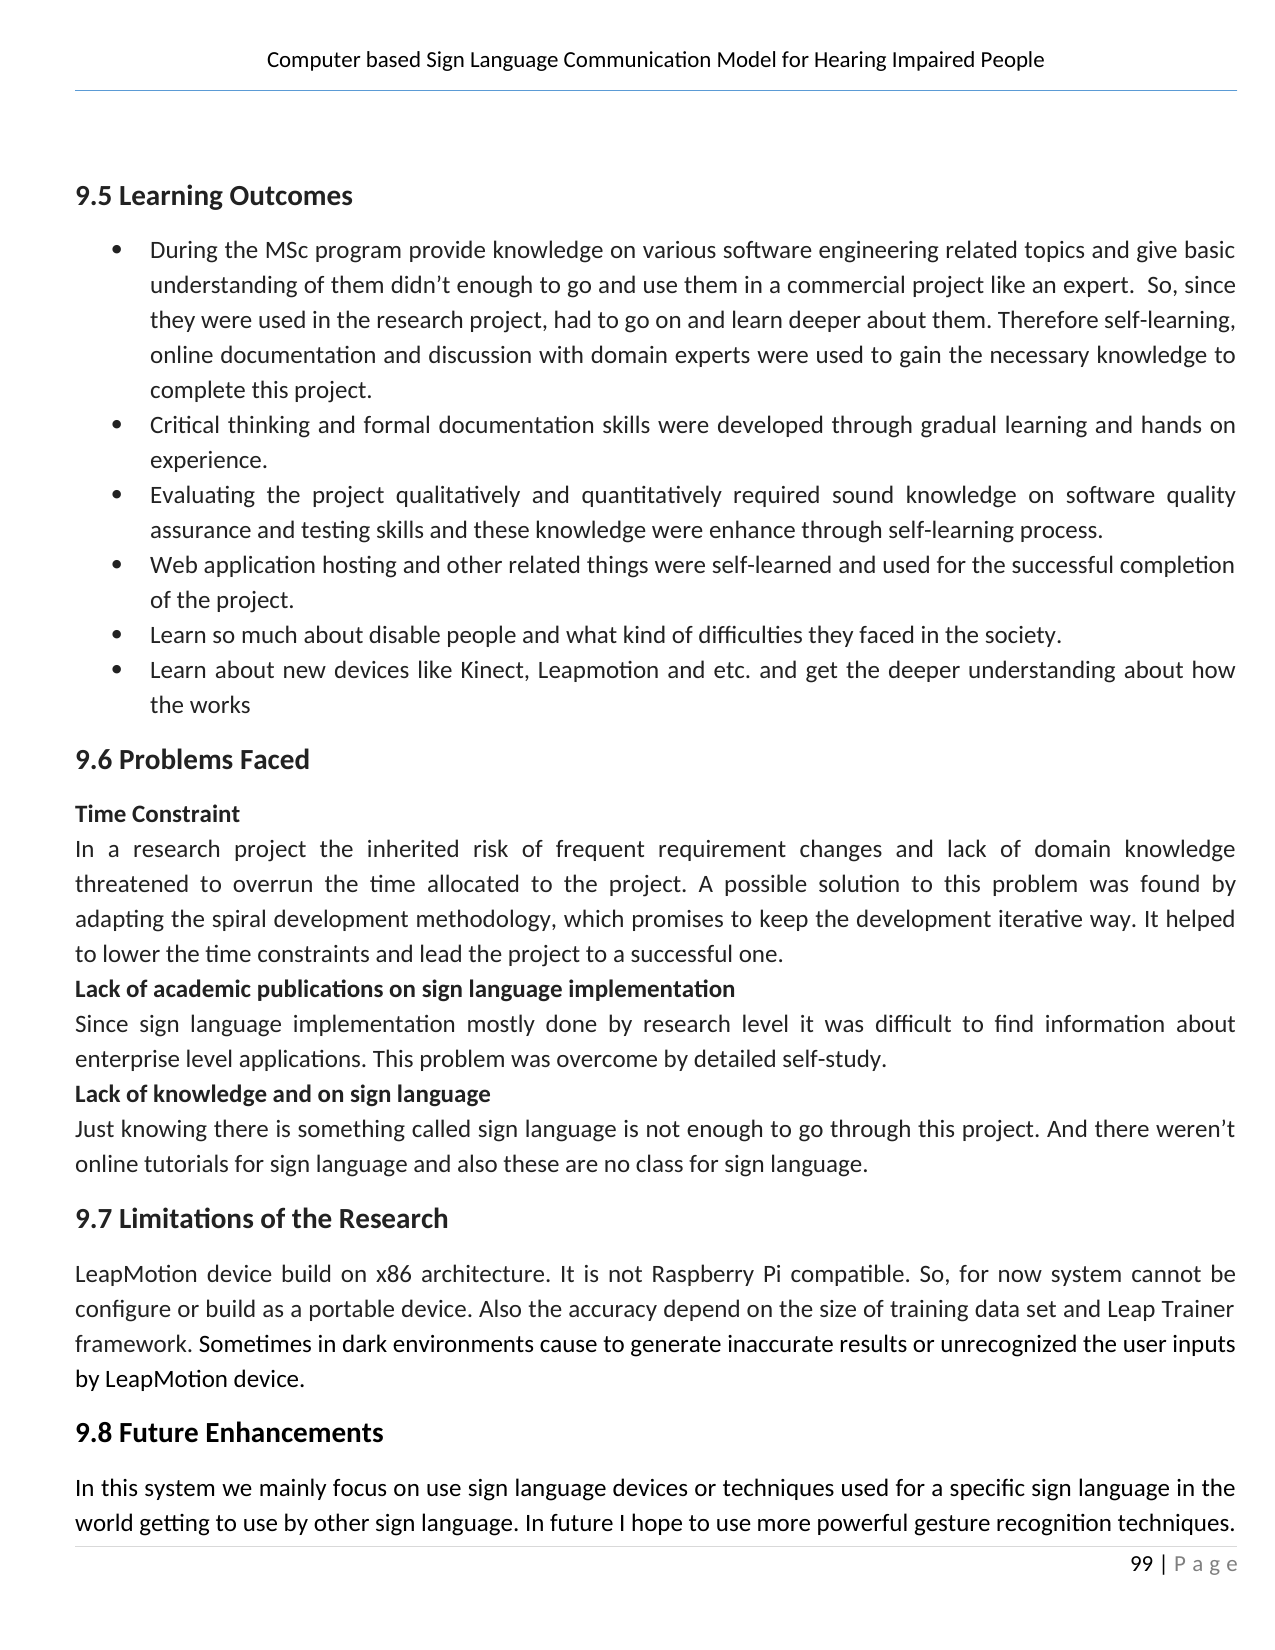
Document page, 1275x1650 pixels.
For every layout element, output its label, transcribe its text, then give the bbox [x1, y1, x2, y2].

list Learn so much about disable people and what kind of difficulties they faced in the society. [112, 619, 1237, 650]
text Time Constraint [75, 799, 1237, 829]
text LeapMotion device build on x86 architecture. It is not Raspberry Pi compatible. So, for now system cannot be configure or build as a portable device. Also the accuracy depend on the size of training data set and Leap Trainer framework. Sometimes in dark environments cause to generate inaccurate results or unrecognized the user inputs by LeapMotion device. [75, 1258, 1237, 1393]
text Since sign language implementation mostly done by research level it was difficult to find information about enterprise level applications. This problem was overcome by detailed self-study. [75, 1009, 1237, 1074]
text In a research project the inherited risk of frequent requirement changes and lack of domain knowledge threatened to overrun the time allocated to the project. A possible solution to this problem was found by adapting the spiral development methodology, which promises to keep the development iterative way. It helped to lower the time constraints and lead the project to a successful one. [75, 834, 1237, 969]
text Lack of academic publications on sign language implementation [75, 974, 1237, 1004]
text Just knowing there is something called sign language is not enough to go through this project. And there weren’t online tutorials for sign language and also these are no class for sign language. [75, 1114, 1237, 1179]
text 9.8 Future Enhancements [75, 1414, 1237, 1450]
text 9.5 Learning Outcomes [75, 177, 1237, 212]
list During the MSc program provide knowledge on various software engineering related topics and give basic understanding of them didn’t enough to go and use them in a commercial project like an expert. So, since they were used in the research project, had to go on and learn deeper about them. Therefore self-learning, online documentation and discussion with domain experts were used to gain the necessary knowledge to complete this project. [112, 234, 1237, 405]
text Lack of knowledge and on sign language [75, 1079, 1237, 1109]
text 9.6 Problems Faced [75, 741, 1237, 777]
list Learn about new devices like Kinect, Leapmotion and etc. and get the deeper understanding about how the works [112, 654, 1237, 720]
list Evaluating the project qualitatively and quantitatively required sound knowledge on software quality assurance and testing skills and these knowledge were enhance through self-learning process. [112, 479, 1237, 545]
text 9.7 Limitations of the Research [75, 1200, 1237, 1236]
list Critical thinking and formal documentation skills were developed through gradual learning and hands on experience. [112, 409, 1237, 475]
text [75, 1472, 1237, 1538]
list Web application hosting and other related things were self-learned and used for the successful completion of the project. [112, 549, 1237, 615]
